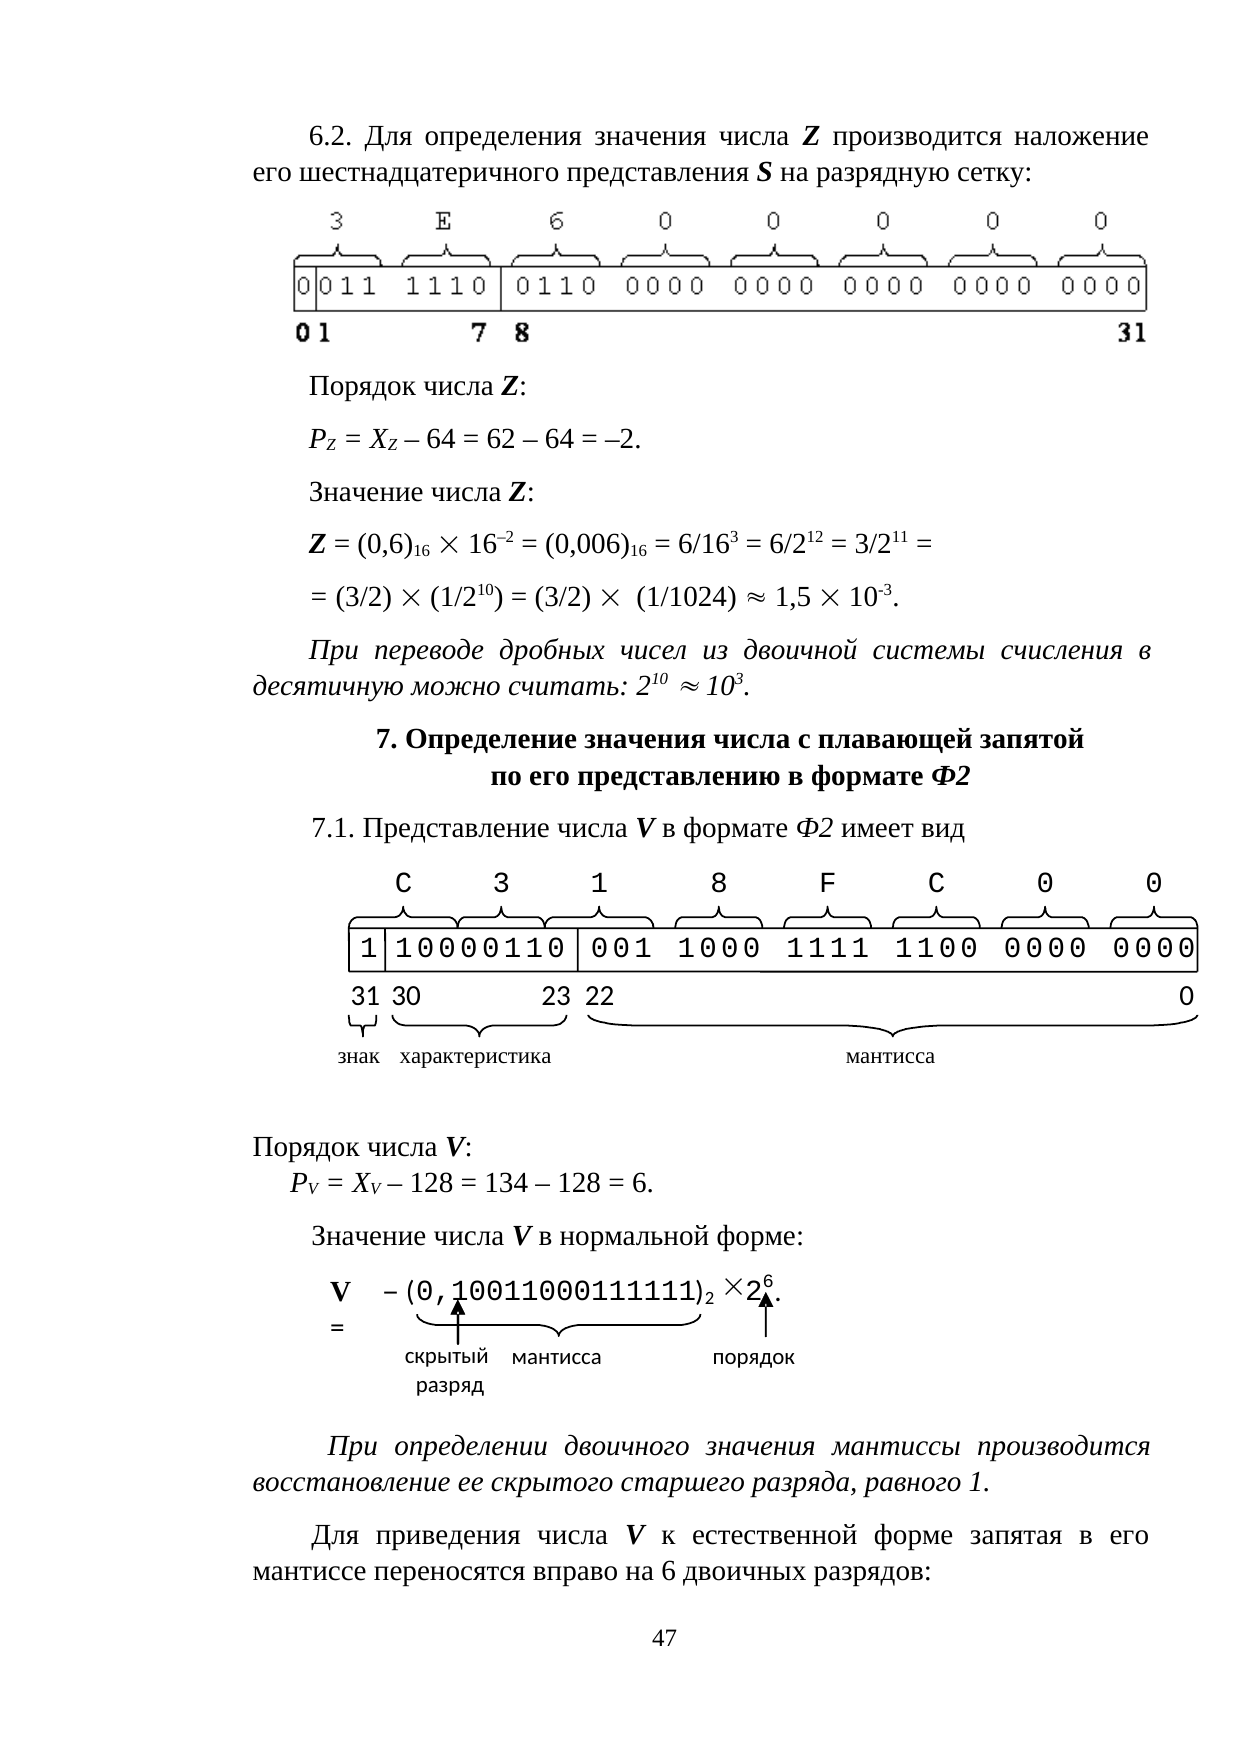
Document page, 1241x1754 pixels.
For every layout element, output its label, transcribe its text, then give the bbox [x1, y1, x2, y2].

text 7. Определение значения числа с плавающей запятой [252, 721, 1149, 755]
text PV = XV – 128 = 134 – 128 = 6. [233, 1165, 1045, 1198]
text PZ = XZ – 64 = 62 – 64 = –2. [252, 421, 1045, 454]
text Порядок числа V: [252, 863, 1045, 1162]
text Значение числа Z: [252, 474, 1045, 507]
text = (3/2) (1/210) = (3/2) (1/1024) 1,5 10-3. [252, 579, 1045, 613]
text по его представлению в формате Ф2 [252, 758, 1149, 791]
text Порядок числа Z: [252, 368, 1045, 402]
text Z = (0,6)16 16–2 = (0,006)16 = 6/163 = 6/212 = 3/211 = [252, 527, 1045, 560]
text При определении двоичного значения мантиссы производится восстановление ее скрытого старшего разряда, равного 1. [252, 1428, 1152, 1498]
text Значение числа V в нормальной форме: [252, 1218, 1045, 1251]
text Для приведения числа V к естественной форме запятая в его мантиссе переносятся вправо на 6 двоичных разрядов: [252, 1517, 1149, 1587]
text 6.2. Для определения значения числа Z производится наложение его шестнадцатеричного представления S на разрядную сетку: [252, 118, 1149, 188]
picture [289, 207, 1163, 350]
text При переводе дробных чисел из двоичной системы счисления в десятичную можно считать: 210 103. [252, 632, 1152, 702]
text 7.1. Представление числа V в формате Ф2 имеет вид [252, 810, 1045, 844]
